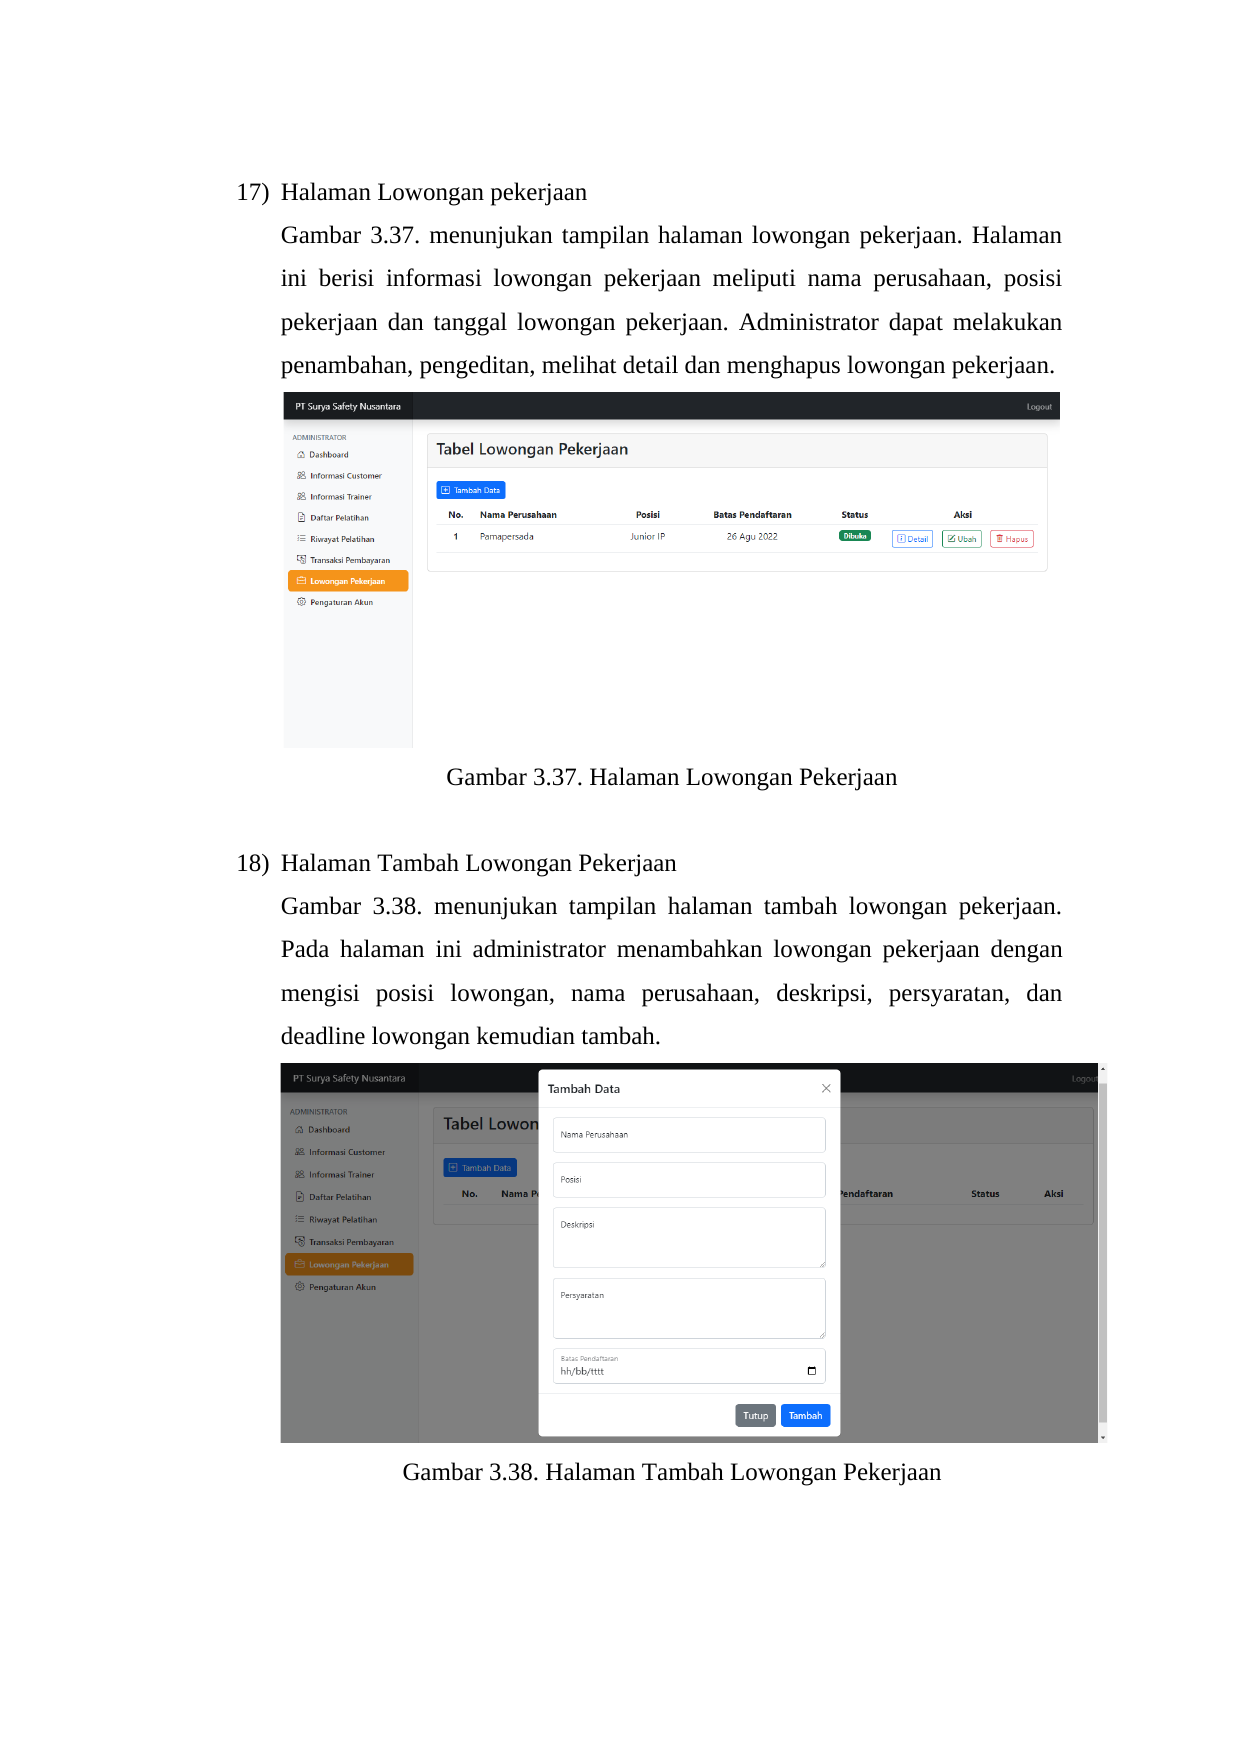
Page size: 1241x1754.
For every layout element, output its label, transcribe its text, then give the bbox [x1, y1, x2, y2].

picture [283, 392, 1060, 748]
list Gambar 3.37. menunjukan tampilan halaman lowongan pekerjaan. Halaman ini berisi informasi lowongan pekerjaan meliputi nama perusahaan, posisi pekerjaan dan tanggal lowongan pekerjaan. Administrator dapat melakukan penambahan, pengeditan, melihat detail dan menghapus lowongan pekerjaan. [281, 220, 1063, 378]
list Gambar 3.38. Halaman Tambah Lowongan Pekerjaan [281, 1443, 1063, 1485]
list Gambar 3.38. menunjukan tampilan halaman tambah lowongan pekerjaan. Pada halaman ini administrator menambahkan lowongan pekerjaan dengan mengisi posisi lowongan, nama perusahaan, deskripsi, persyaratan, dan deadline lowongan kemudian tambah. [281, 891, 1063, 1049]
picture [280, 1063, 1108, 1443]
list Halaman Lowongan pekerjaan [236, 177, 1063, 206]
list Halaman Tambah Lowongan Pekerjaan [236, 848, 1063, 877]
